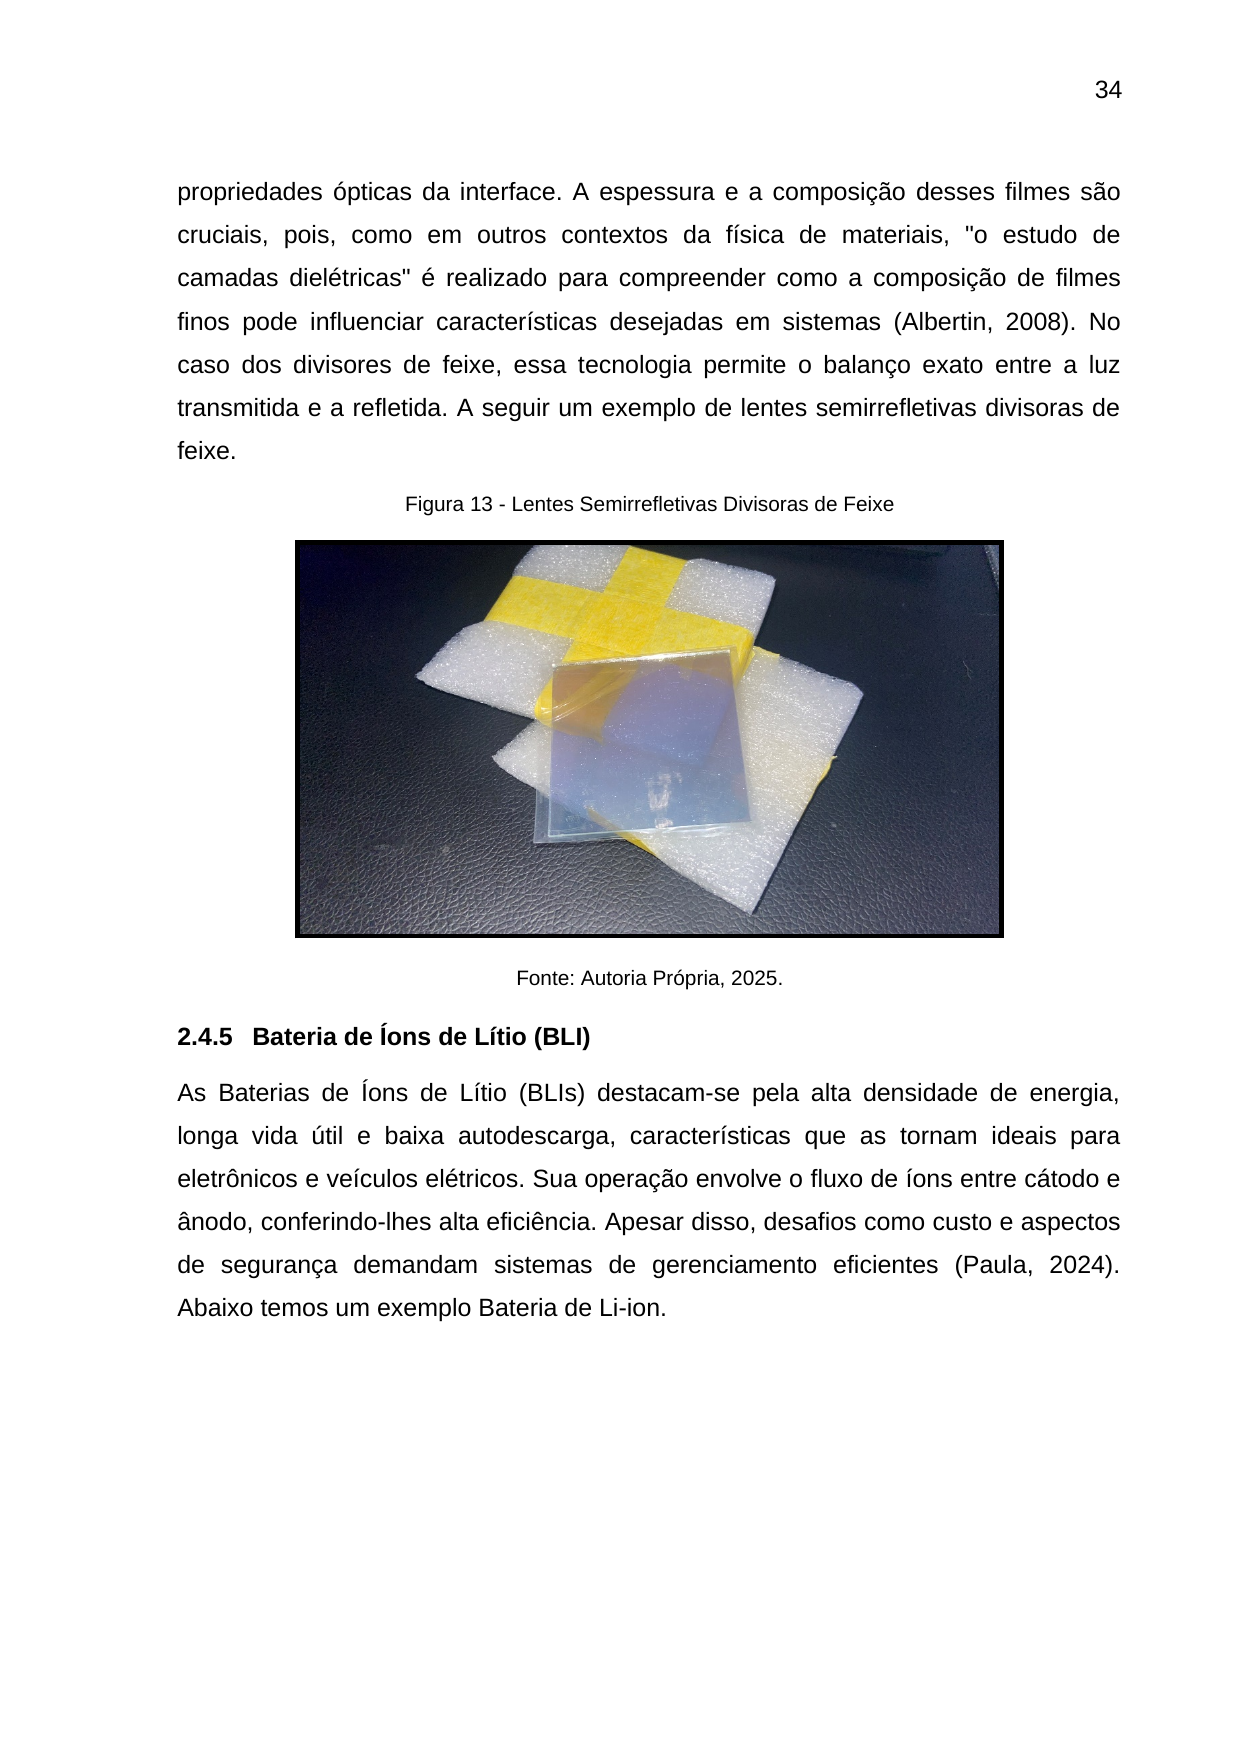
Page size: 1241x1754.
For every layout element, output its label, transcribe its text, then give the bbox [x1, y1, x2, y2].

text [177, 177, 1122, 464]
subtitle Bateria de Íons de Lítio (BLI) [177, 1022, 1122, 1051]
text Fonte: Autoria Própria, 2025. [177, 965, 1122, 989]
text As Baterias de Íons de Lítio (BLIs) destacam-se pela alta densidade de energia, longa vida útil e baixa autodescarga, características que as tornam ideais para eletrônicos e veículos elétricos. Sua operação envolve o fluxo de íons entre cátodo e ânodo, conferindo-lhes alta eficiência. Apesar disso, desafios como custo e aspectos de segurança demandam sistemas de gerenciamento eficientes (Paula, 2024). Abaixo temos um exemplo Bateria de Li-ion. [177, 1078, 1122, 1322]
picture [300, 545, 999, 934]
